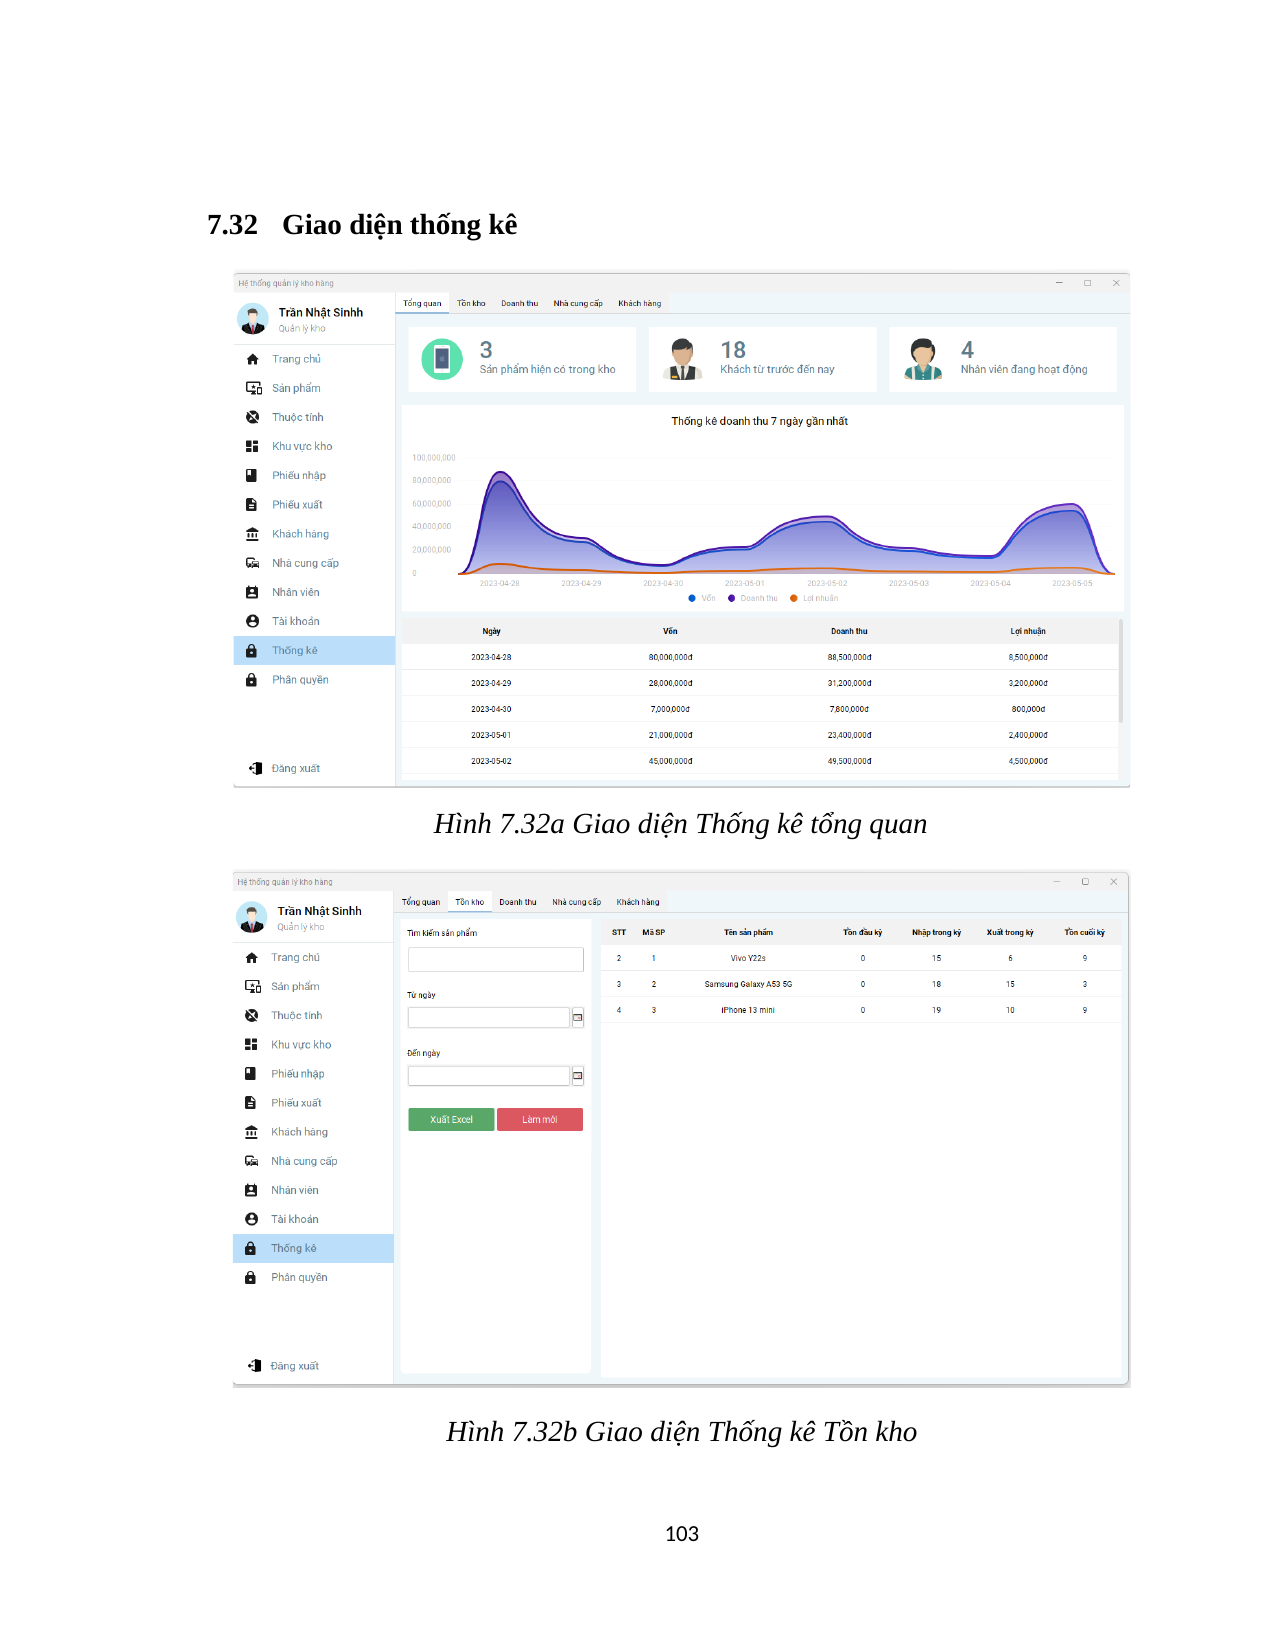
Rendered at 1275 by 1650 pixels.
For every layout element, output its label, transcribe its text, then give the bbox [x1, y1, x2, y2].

picture [233, 269, 1131, 788]
text Hình 7.32a Giao diện Thống kê tổng quan [207, 807, 1157, 840]
list Giao diện thống kê [207, 207, 1157, 240]
text Hình 7.32b Giao diện Thống kê Tồn kho [207, 1414, 1157, 1448]
picture [232, 869, 1131, 1388]
